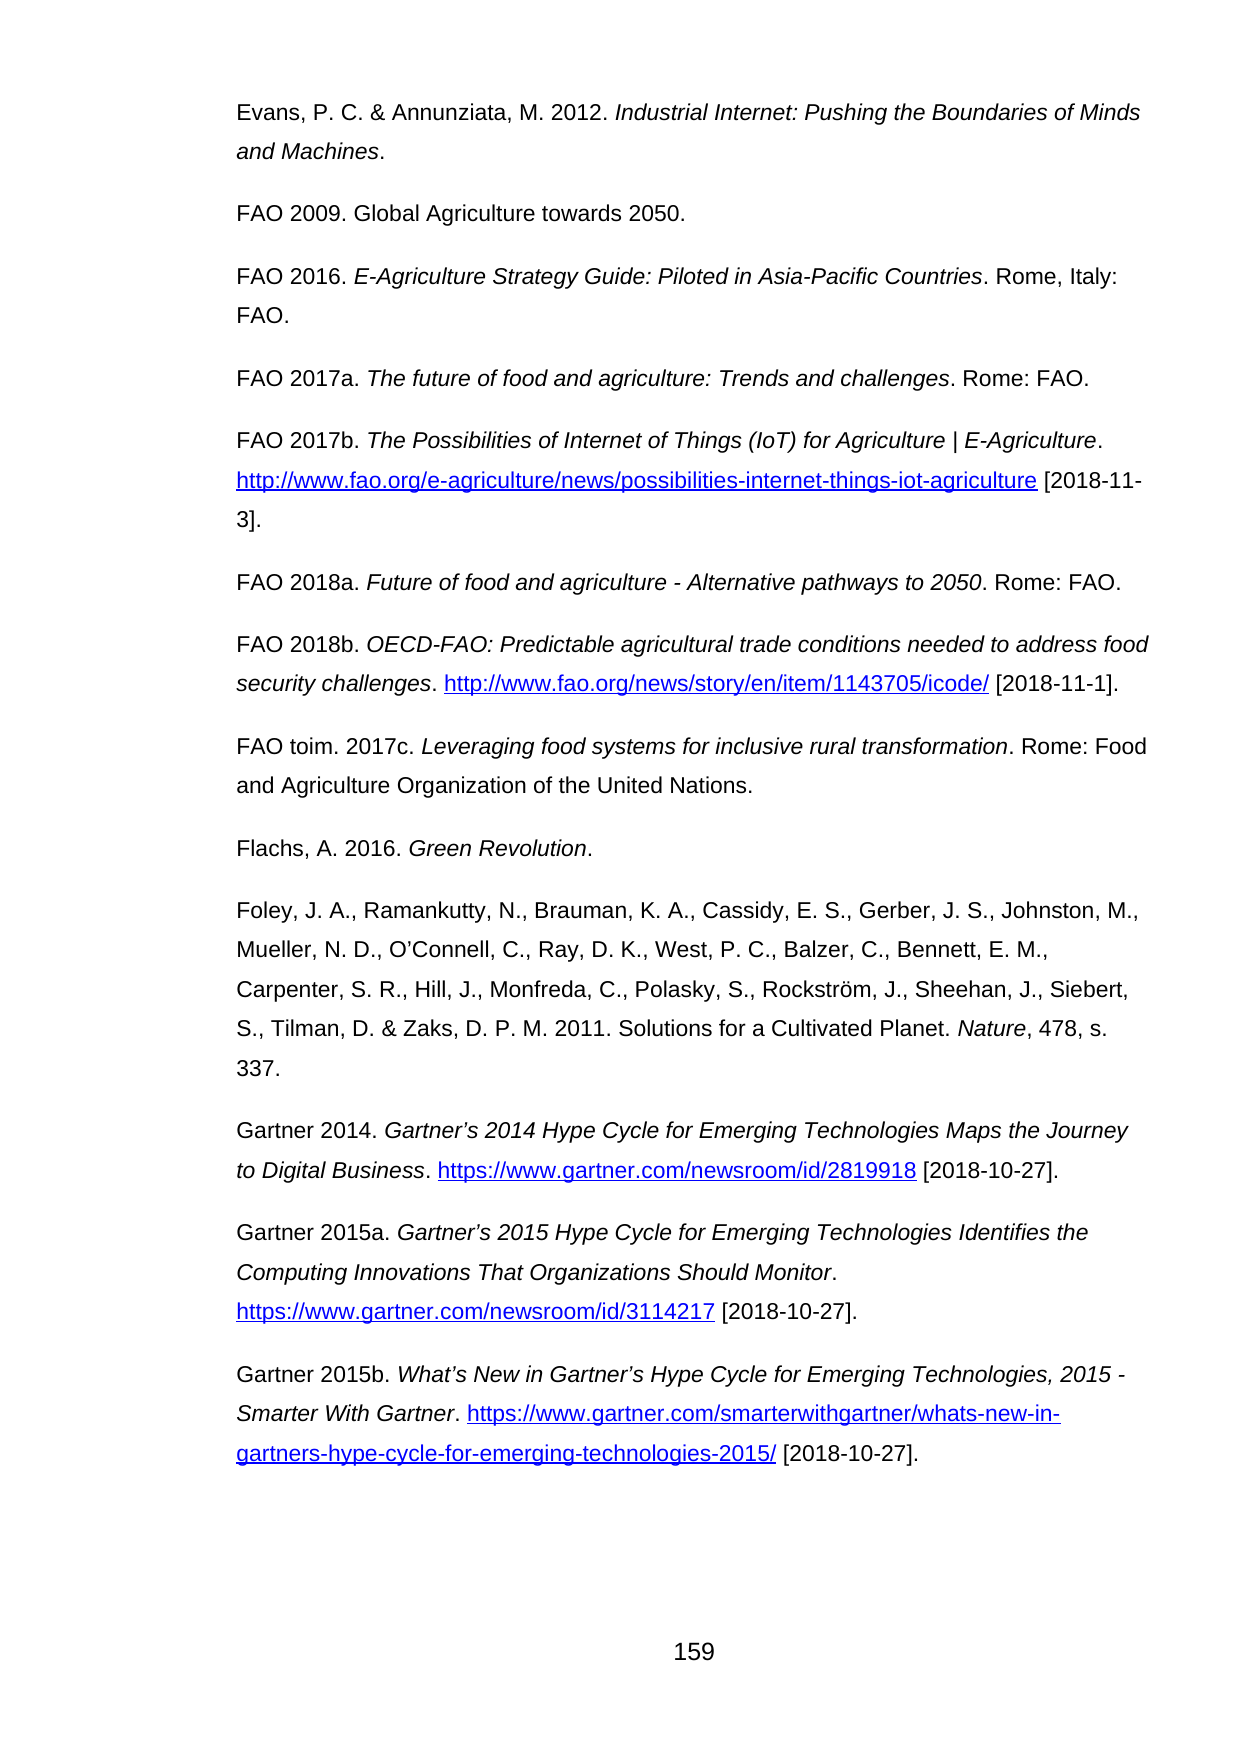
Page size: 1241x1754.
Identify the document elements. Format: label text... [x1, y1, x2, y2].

text FAO 2018a. Future of food and agriculture - Alternative pathways to 2050. Rome: FAO. [236, 568, 1152, 595]
text FAO 2016. E-Agriculture Strategy Guide: Piloted in Asia-Pacific Countries. Rome, Italy: FAO. [236, 263, 1152, 329]
text FAO 2017b. The Possibilities of Internet of Things (IoT) for Agriculture | E-Agriculture. http://www.fao.org/e-agriculture/news/possibilities-internet-things-iot-agriculture [2018-11-3]. [236, 427, 1152, 532]
text Gartner 2015a. Gartner’s 2015 Hype Cycle for Emerging Technologies Identifies the Computing Innovations That Organizations Should Monitor. https://www.gartner.com/newsroom/id/3114217 [2018-10-27]. [236, 1219, 1152, 1324]
text FAO 2009. Global Agriculture towards 2050. [236, 200, 1152, 227]
text FAO 2018b. OECD-FAO: Predictable agricultural trade conditions needed to address food security challenges. http://www.fao.org/news/story/en/item/1143705/icode/ [2018-11-1]. [236, 631, 1152, 697]
text FAO toim. 2017c. Leveraging food systems for inclusive rural transformation. Rome: Food and Agriculture Organization of the United Nations. [236, 733, 1152, 798]
text Gartner 2015b. What’s New in Gartner’s Hype Cycle for Emerging Technologies, 2015 - Smarter With Gartner. https://www.gartner.com/smarterwithgartner/whats-new-in-gartners-hype-cycle-for-emerging-technologies-2015/ [2018-10-27]. [236, 1361, 1152, 1466]
text Evans, P. C. & Annunziata, M. 2012. Industrial Internet: Pushing the Boundaries of Minds and Machines. [236, 98, 1152, 164]
text Foley, J. A., Ramankutty, N., Brauman, K. A., Cassidy, E. S., Gerber, J. S., Johnston, M., Mueller, N. D., O’Connell, C., Ray, D. K., West, P. C., Balzer, C., Bennett, E. M., Carpenter, S. R., Hill, J., Monfreda, C., Polasky, S., Rockström, J., Sheehan, J., Siebert, S., Tilman, D. & Zaks, D. P. M. 2011. Solutions for a Cultivated Planet. Nature, 478, s. 337. [236, 897, 1152, 1081]
text Gartner 2014. Gartner’s 2014 Hype Cycle for Emerging Technologies Maps the Journey to Digital Business. https://www.gartner.com/newsroom/id/2819918 [2018-10-27]. [236, 1117, 1152, 1183]
text Flachs, A. 2016. Green Revolution. [236, 834, 1152, 861]
text FAO 2017a. The future of food and agriculture: Trends and challenges. Rome: FAO. [236, 365, 1152, 391]
